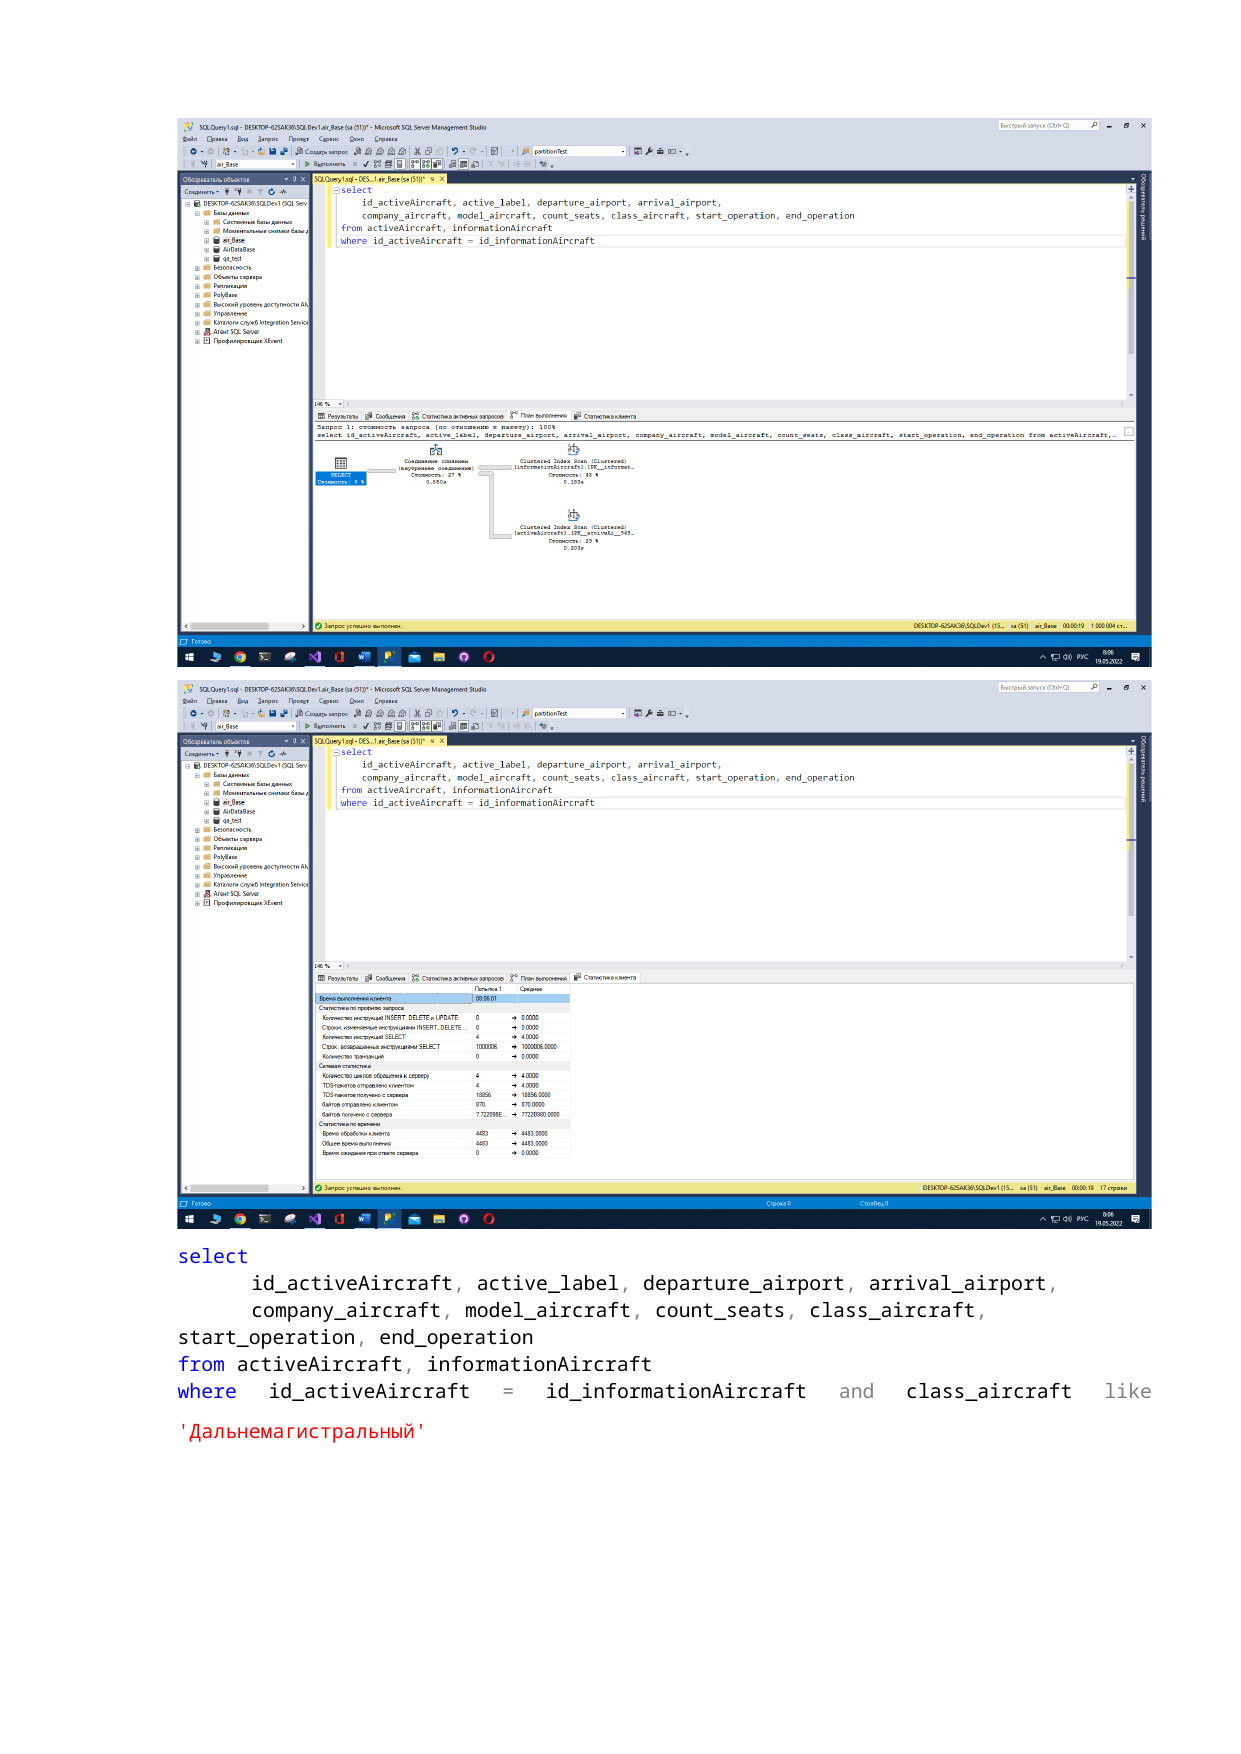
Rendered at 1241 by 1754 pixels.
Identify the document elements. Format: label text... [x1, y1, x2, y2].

text from activeAircraft, informationAircraft [177, 1350, 1152, 1377]
picture [177, 118, 1152, 667]
picture [177, 680, 1152, 1229]
text select [177, 1242, 1152, 1269]
text id_activeAircraft, active_label, departure_airport, arrival_airport, [177, 1269, 1152, 1296]
text where id_activeAircraft = id_informationAircraft and class_aircraft like 'Дальнемагистральный' [177, 1377, 1152, 1444]
text company_aircraft, model_aircraft, count_seats, class_aircraft, start_operation, end_operation [177, 1296, 1152, 1350]
